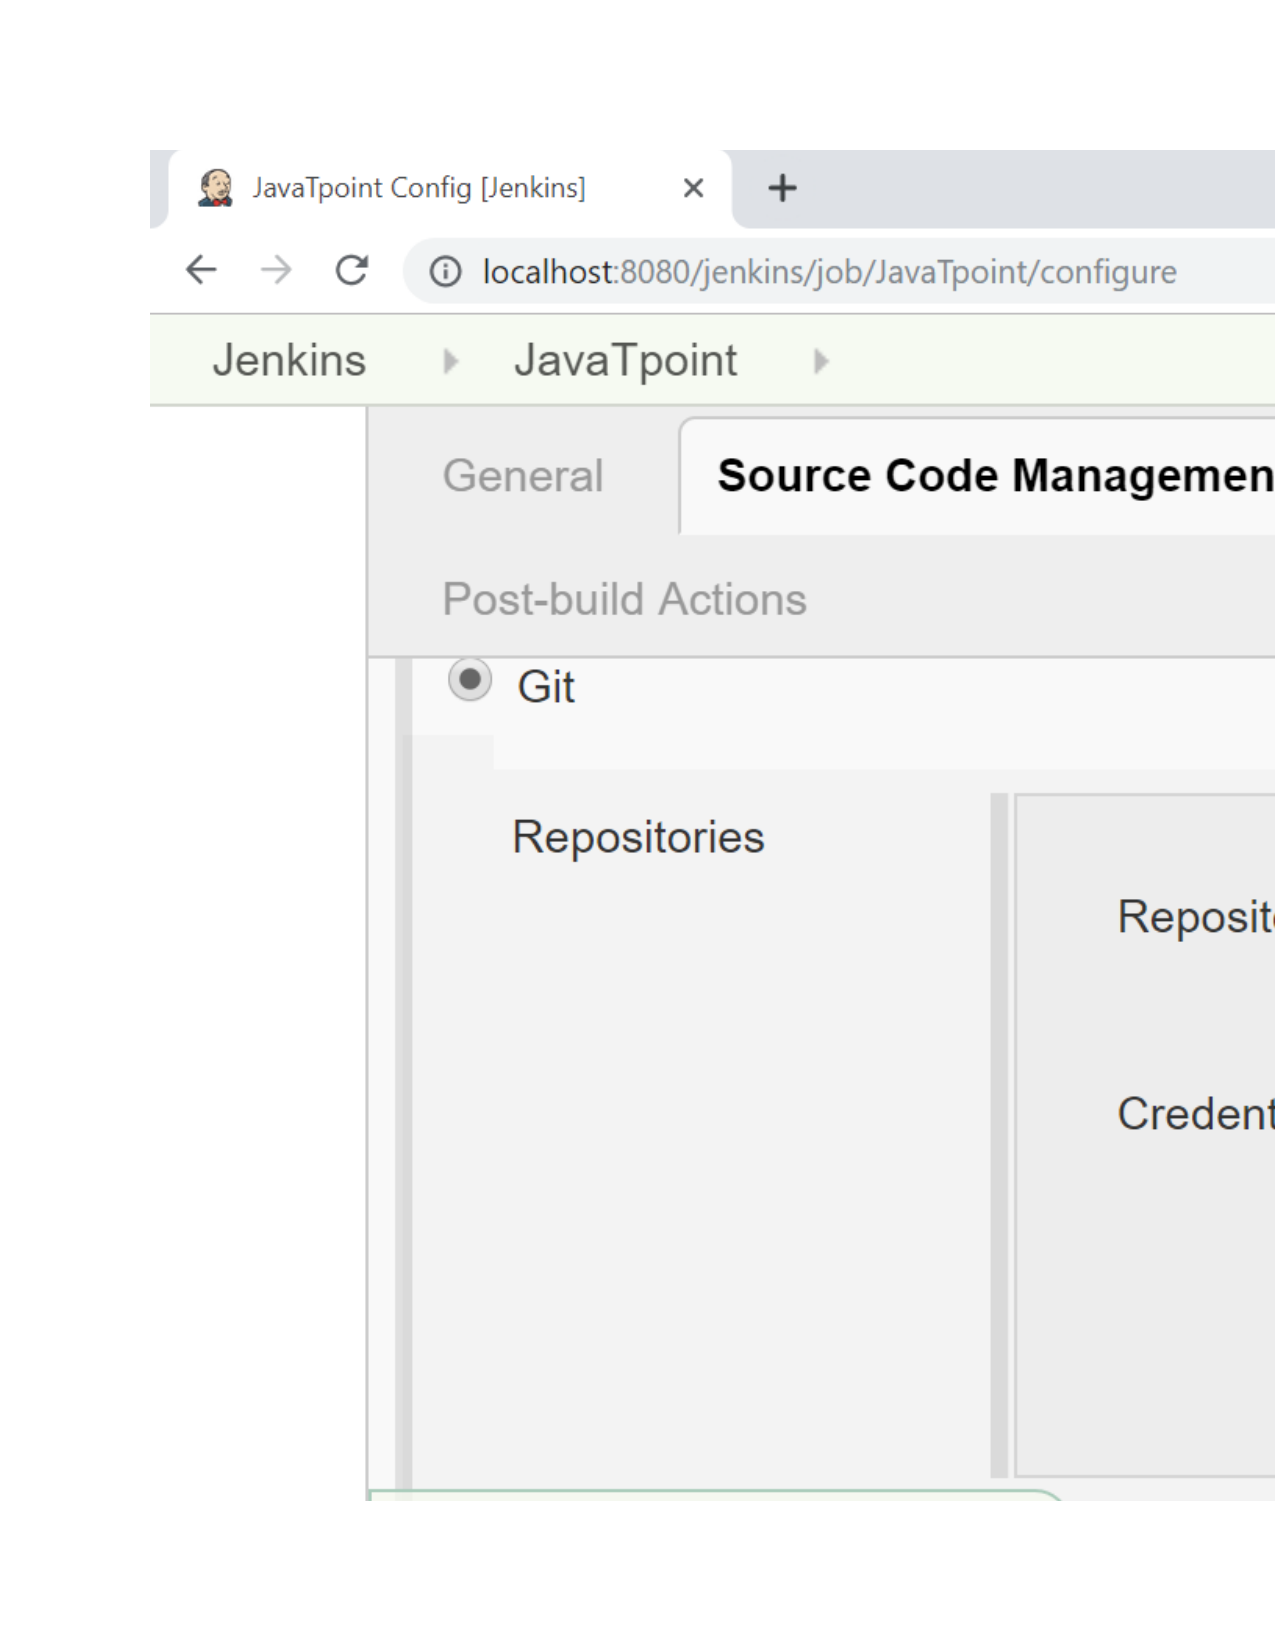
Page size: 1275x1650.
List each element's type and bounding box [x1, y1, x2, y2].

picture [150, 150, 1275, 1501]
